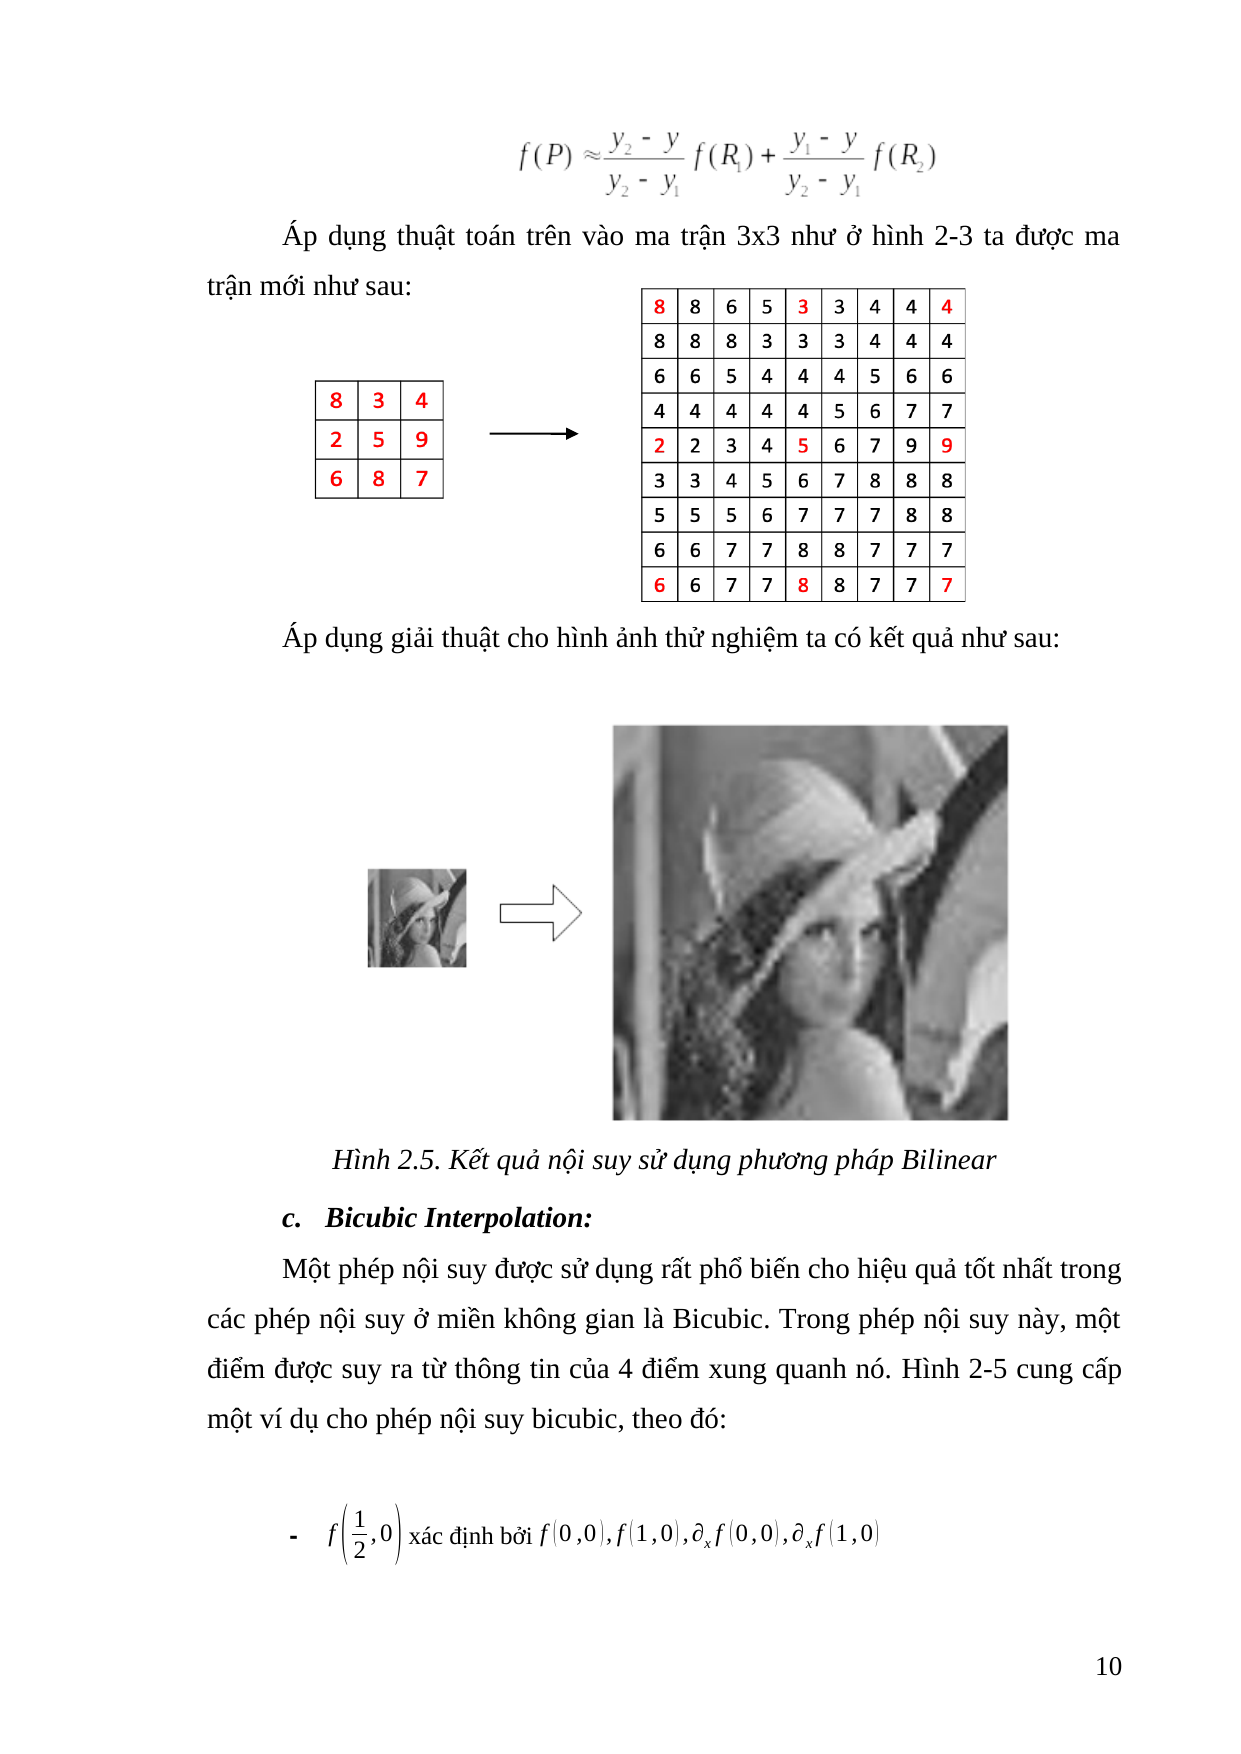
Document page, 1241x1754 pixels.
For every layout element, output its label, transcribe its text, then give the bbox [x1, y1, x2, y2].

text Áp dụng thuật toán trên vào ma trận 3x3 như ở hình 2-3 ta được ma trận mới như sau: [207, 218, 1122, 302]
text Hình 2.5. Kết quả nội suy sử dụng phương pháp Bilinear [207, 1142, 1122, 1175]
picture [640, 285, 966, 611]
list Bicubic Interpolation: [207, 1200, 1122, 1234]
list xác định bởi [289, 1502, 1122, 1567]
text Áp dụng giải thuật cho hình ảnh thử nghiệm ta có kết quả như sau: [207, 621, 1122, 654]
picture [314, 377, 444, 506]
